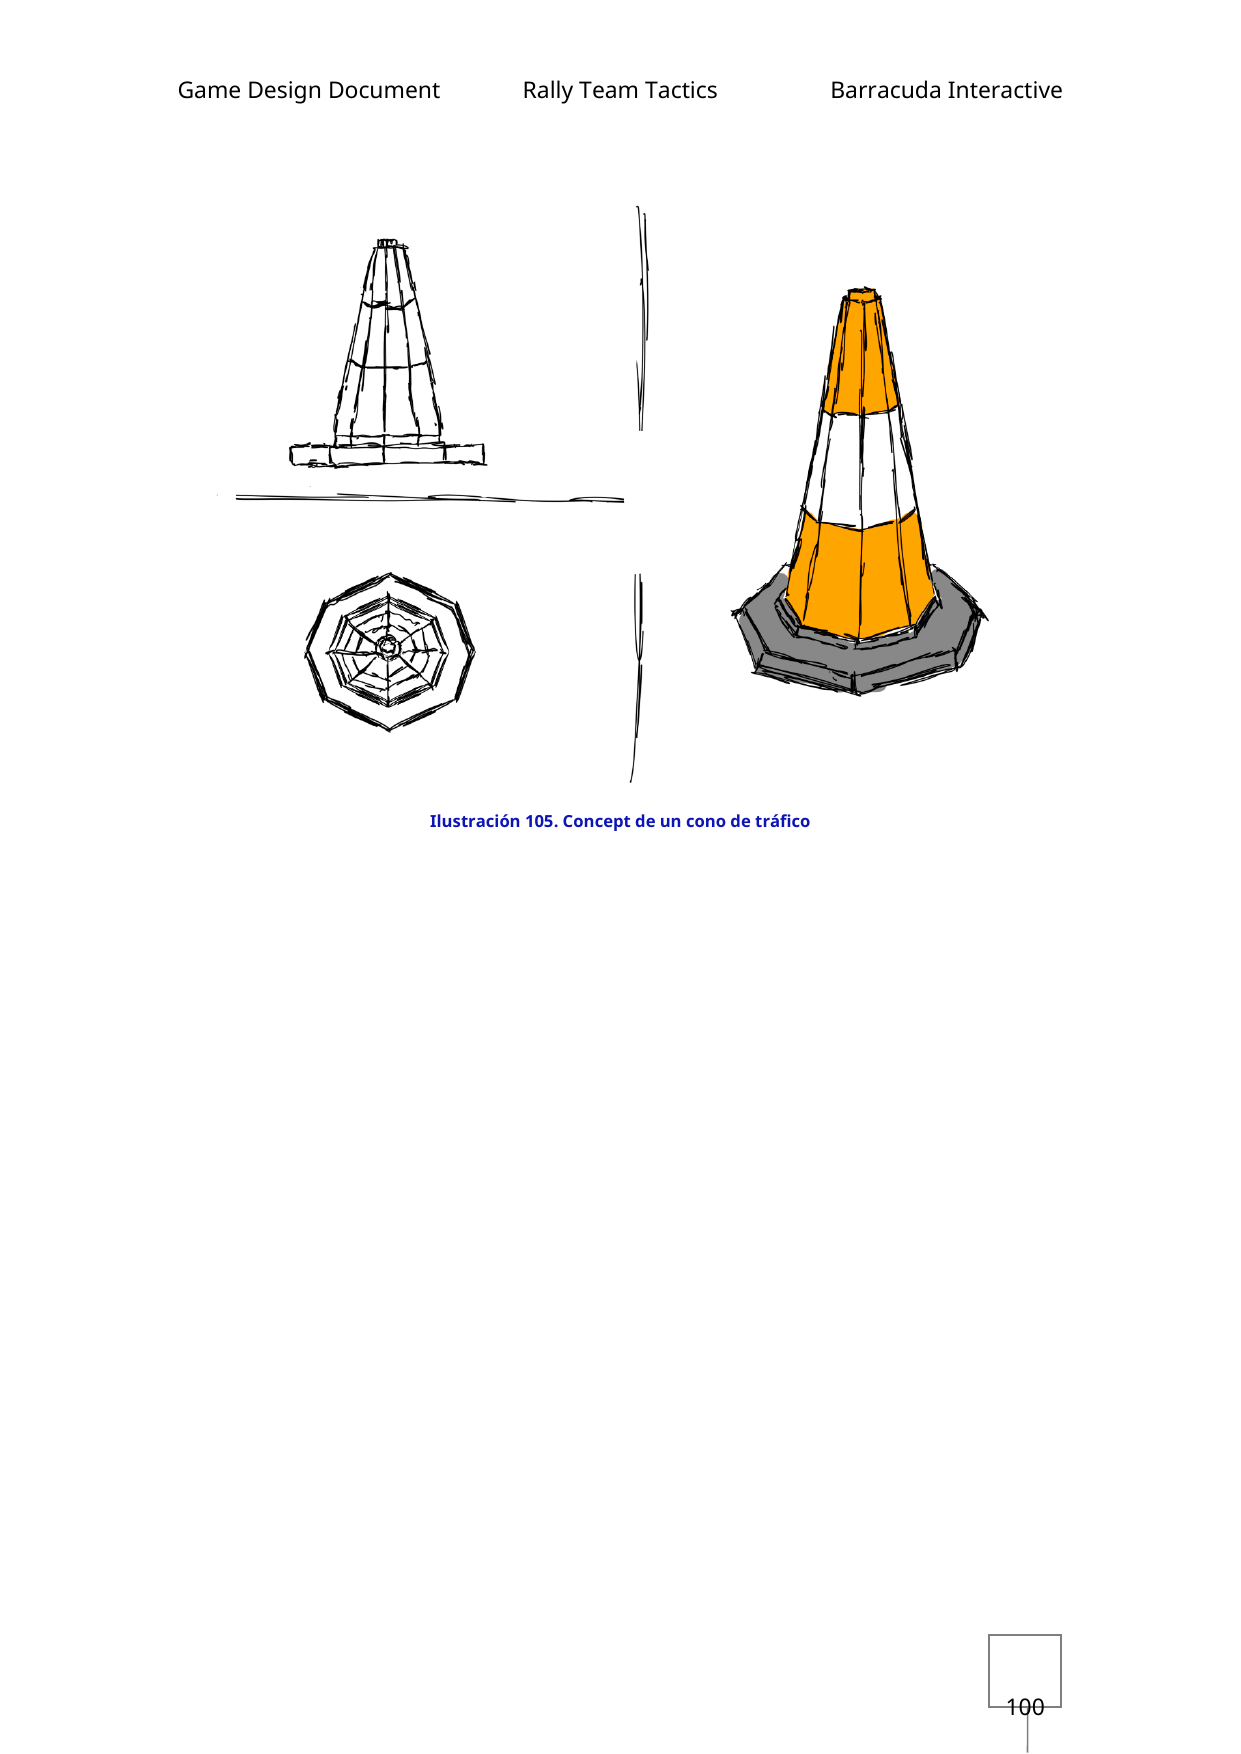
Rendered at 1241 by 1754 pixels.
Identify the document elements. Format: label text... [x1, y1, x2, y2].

picture [177, 158, 1064, 785]
